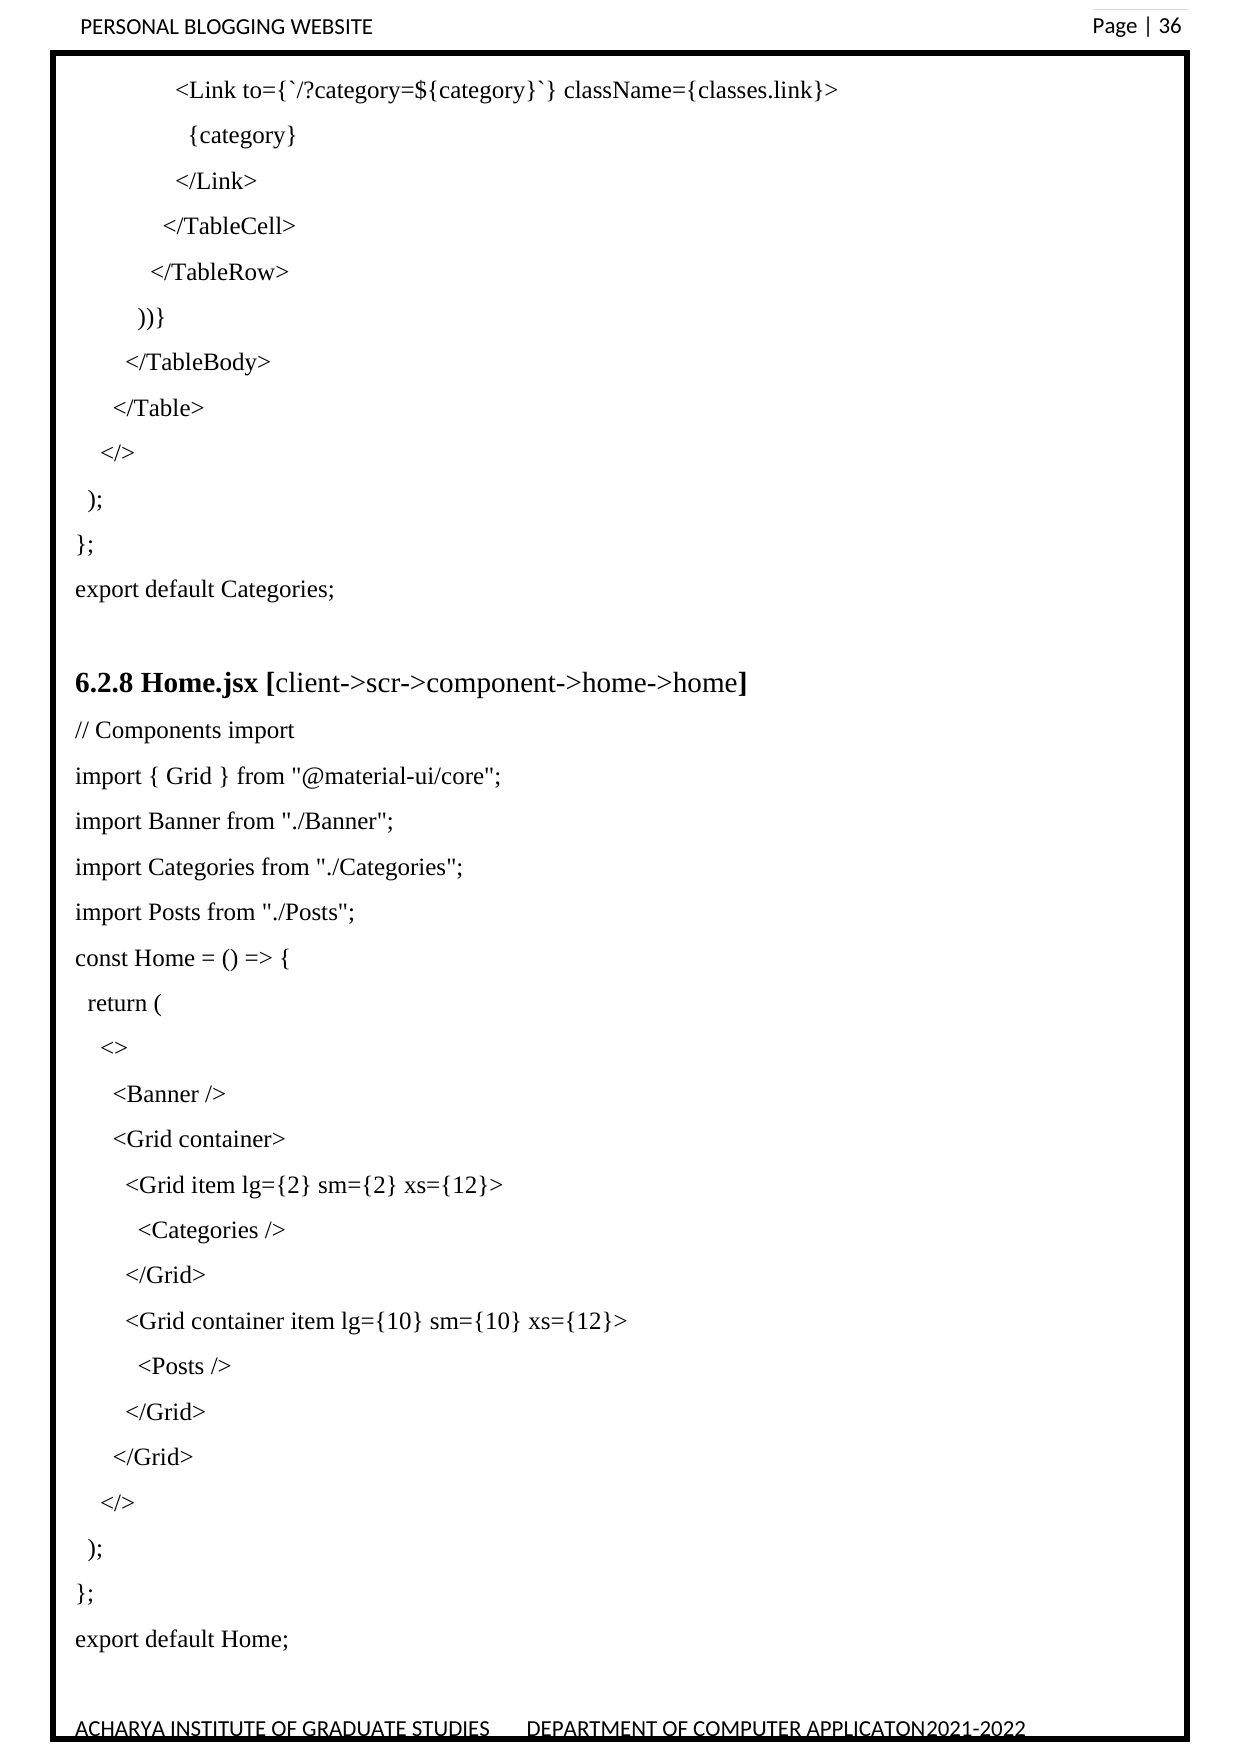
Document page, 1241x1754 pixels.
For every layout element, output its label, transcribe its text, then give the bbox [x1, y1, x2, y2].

text ); [75, 1533, 1165, 1562]
text <Posts /> [75, 1351, 1165, 1380]
text ))} [75, 302, 1165, 331]
text <Grid container> [75, 1124, 1165, 1153]
text </TableCell> [75, 211, 1165, 240]
text </TableRow> [75, 257, 1165, 285]
text import { Grid } from "@material-ui/core"; [75, 761, 1165, 790]
text <Link to={`/?category=${category}`} className={classes.link}> [75, 75, 1165, 104]
text </> [75, 1488, 1165, 1516]
text <Grid container item lg={10} sm={10} xs={12}> [75, 1306, 1165, 1335]
text </Grid> [75, 1397, 1165, 1426]
text {category} [75, 120, 1165, 149]
text </Grid> [75, 1261, 1165, 1289]
text export default Categories; [75, 574, 1165, 603]
text return ( [75, 988, 1165, 1017]
text export default Home; [75, 1624, 1165, 1653]
text }; [75, 1578, 1165, 1607]
text </Table> [75, 393, 1165, 422]
text <Categories /> [75, 1215, 1165, 1244]
text <> [75, 1033, 1165, 1062]
text <Banner /> [75, 1079, 1165, 1108]
text 6.2.8 Home.jsx [client->scr->component->home->home] [75, 665, 1165, 699]
text </Link> [75, 166, 1165, 194]
text }; [75, 529, 1165, 558]
text import Categories from "./Categories"; [75, 852, 1165, 881]
text import Posts from "./Posts"; [75, 897, 1165, 926]
text import Banner from "./Banner"; [75, 806, 1165, 835]
text ); [75, 484, 1165, 512]
text const Home = () => { [75, 943, 1165, 971]
text </Grid> [75, 1442, 1165, 1471]
text <Grid item lg={2} sm={2} xs={12}> [75, 1170, 1165, 1198]
text // Components import [75, 716, 1165, 744]
text </TableBody> [75, 347, 1165, 376]
text </> [75, 438, 1165, 467]
